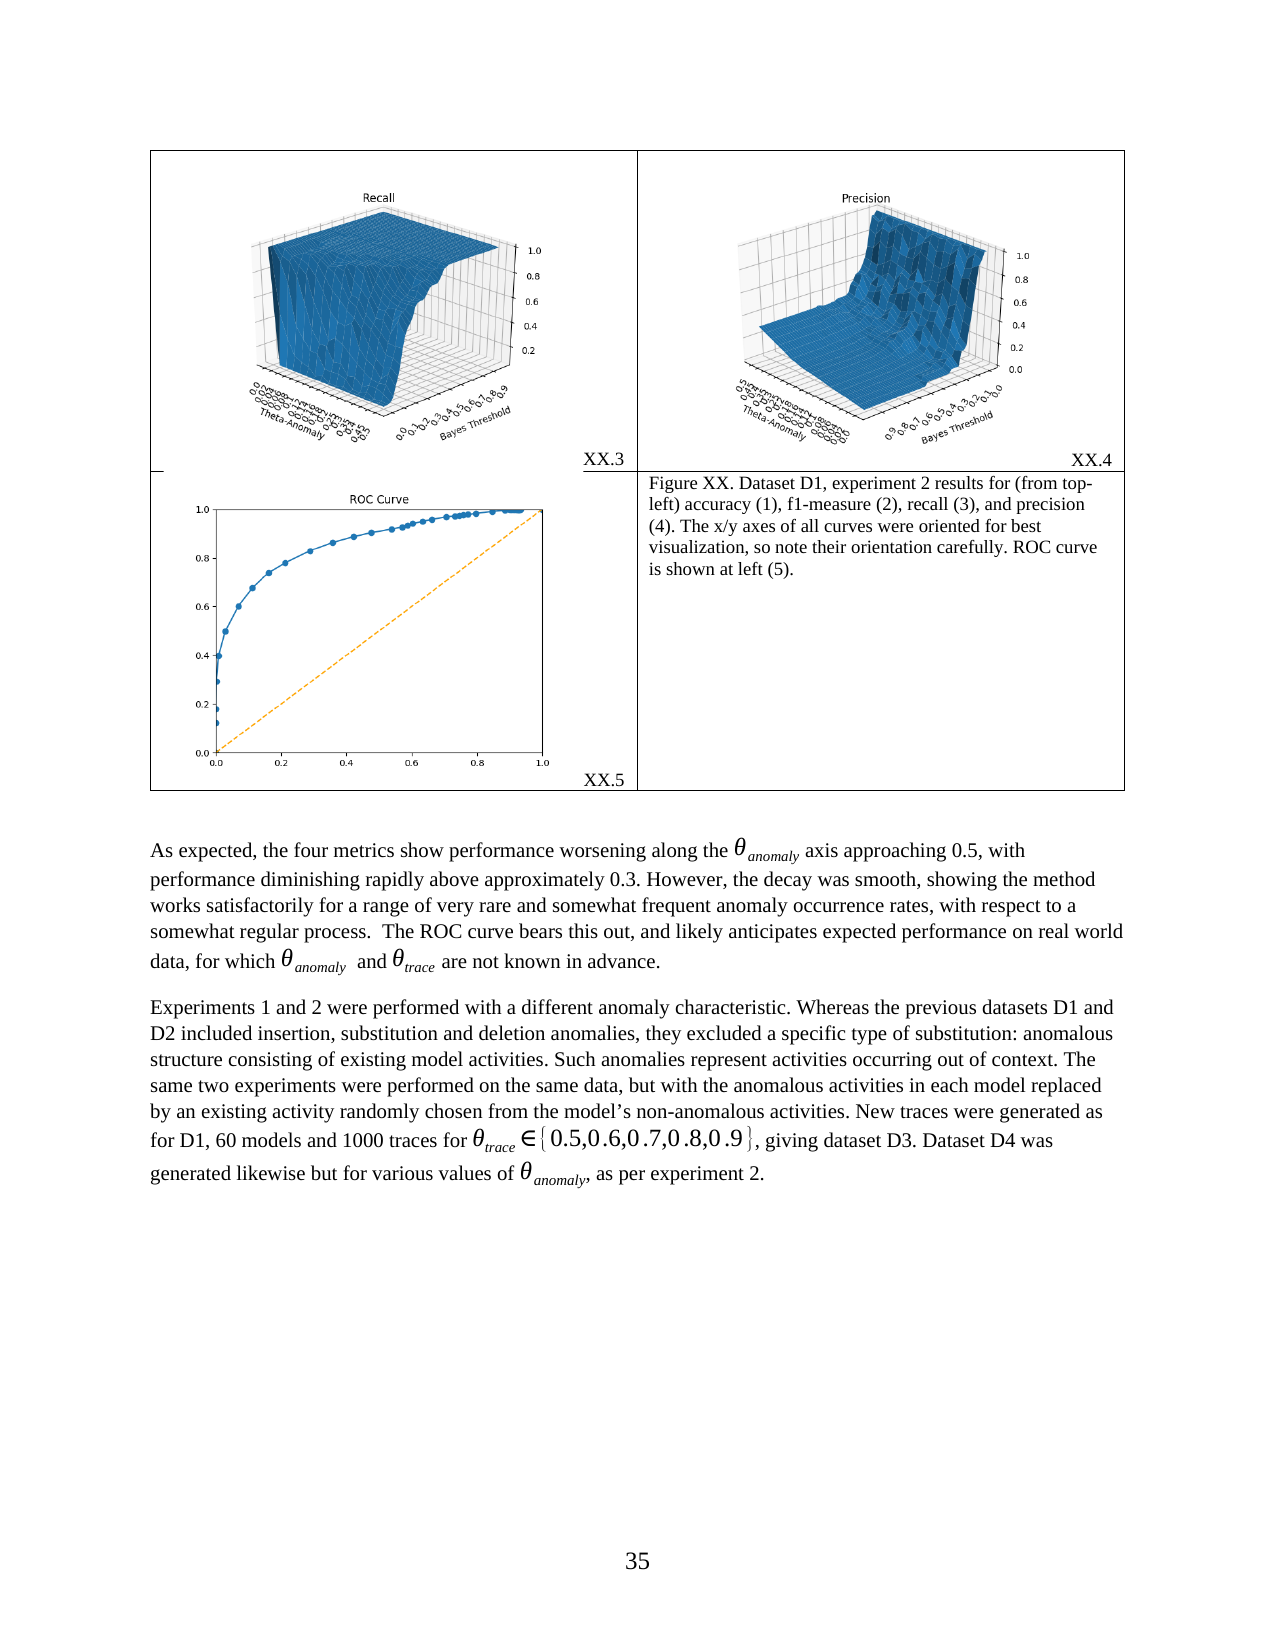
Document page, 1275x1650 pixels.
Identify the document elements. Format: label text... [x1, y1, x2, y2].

text Experiments 1 and 2 were performed with a different anomaly characteristic. Whereas the previous datasets D1 and D2 included insertion, substitution and deletion anomalies, they excluded a specific type of substitution: anomalous structure consisting of existing model activities. Such anomalies represent activities occurring out of context. The same two experiments were performed on the same data, but with the anomalous activities in each model replaced by an existing activity randomly chosen from the model’s non-anomalous activities. New traces were generated as for D1, 60 models and 1000 traces for , giving dataset D3. Dataset D4 was generated likewise but for various values of , as per experiment 2. [150, 995, 1125, 1189]
text As expected, the four metrics show performance worsening along the axis approaching 0.5, with performance diminishing rapidly above approximately 0.3. However, the decay was smooth, showing the method works satisfactorily for a range of very rare and somewhat frequent anomaly occurrence rates, with respect to a somewhat regular process. The ROC curve bears this out, and likely anticipates expected performance on real world data, for which and are not known in advance. [150, 834, 1125, 976]
table_cell XX.4 [638, 151, 1124, 471]
table_cell Figure XX. Dataset D1, experiment 2 results for (from top-left) accuracy (1), f1-measure (2), recall (3), and precision (4). The x/y axes of all curves were oriented for best visualization, so note their orientation carefully. ROC curve is shown at left (5). [638, 472, 1124, 790]
table_cell XX.3 [151, 151, 637, 471]
table_cell XX.5 [151, 472, 637, 790]
picture [164, 151, 583, 465]
picture [650, 151, 1071, 467]
picture [163, 471, 584, 787]
